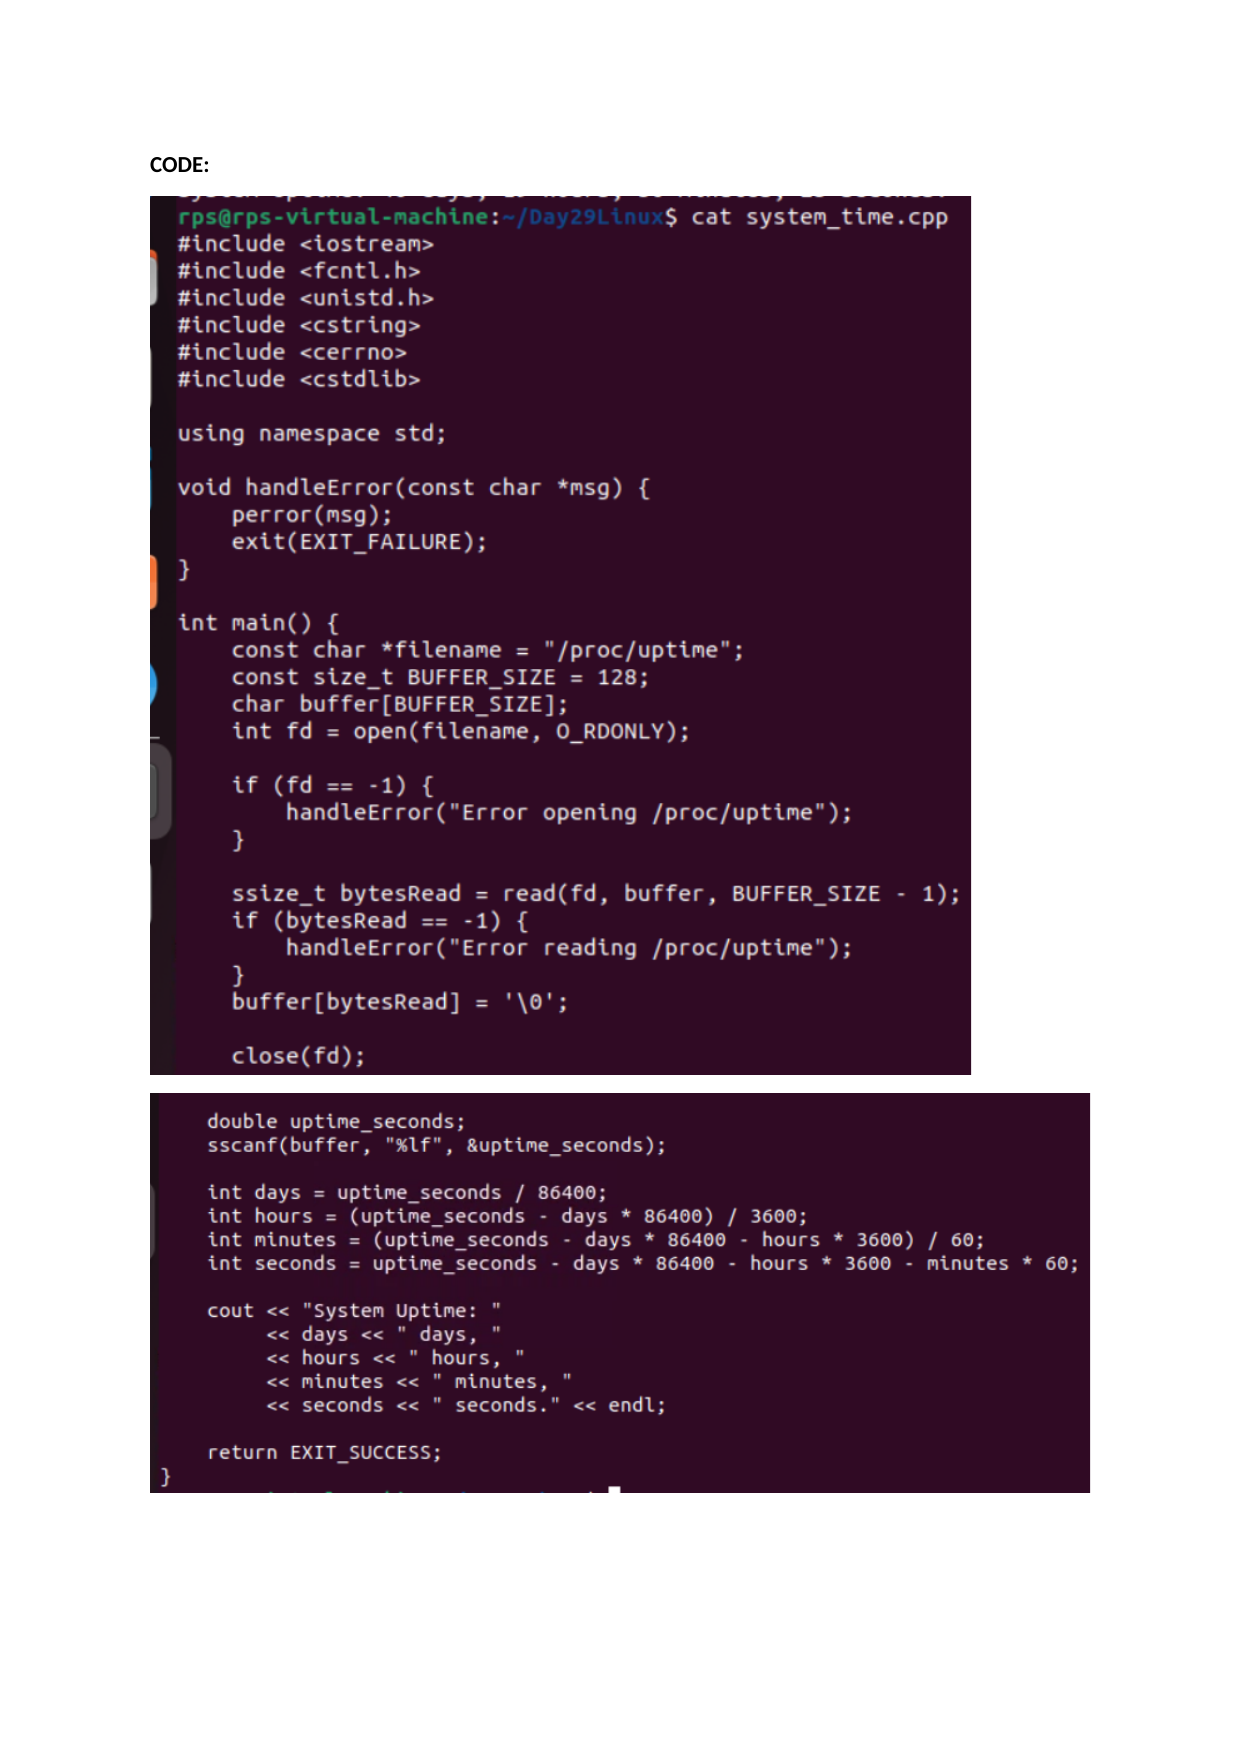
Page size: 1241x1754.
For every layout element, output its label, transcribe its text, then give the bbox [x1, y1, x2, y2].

picture [150, 1093, 1091, 1493]
text CODE: [150, 150, 1090, 178]
picture [150, 196, 972, 1075]
